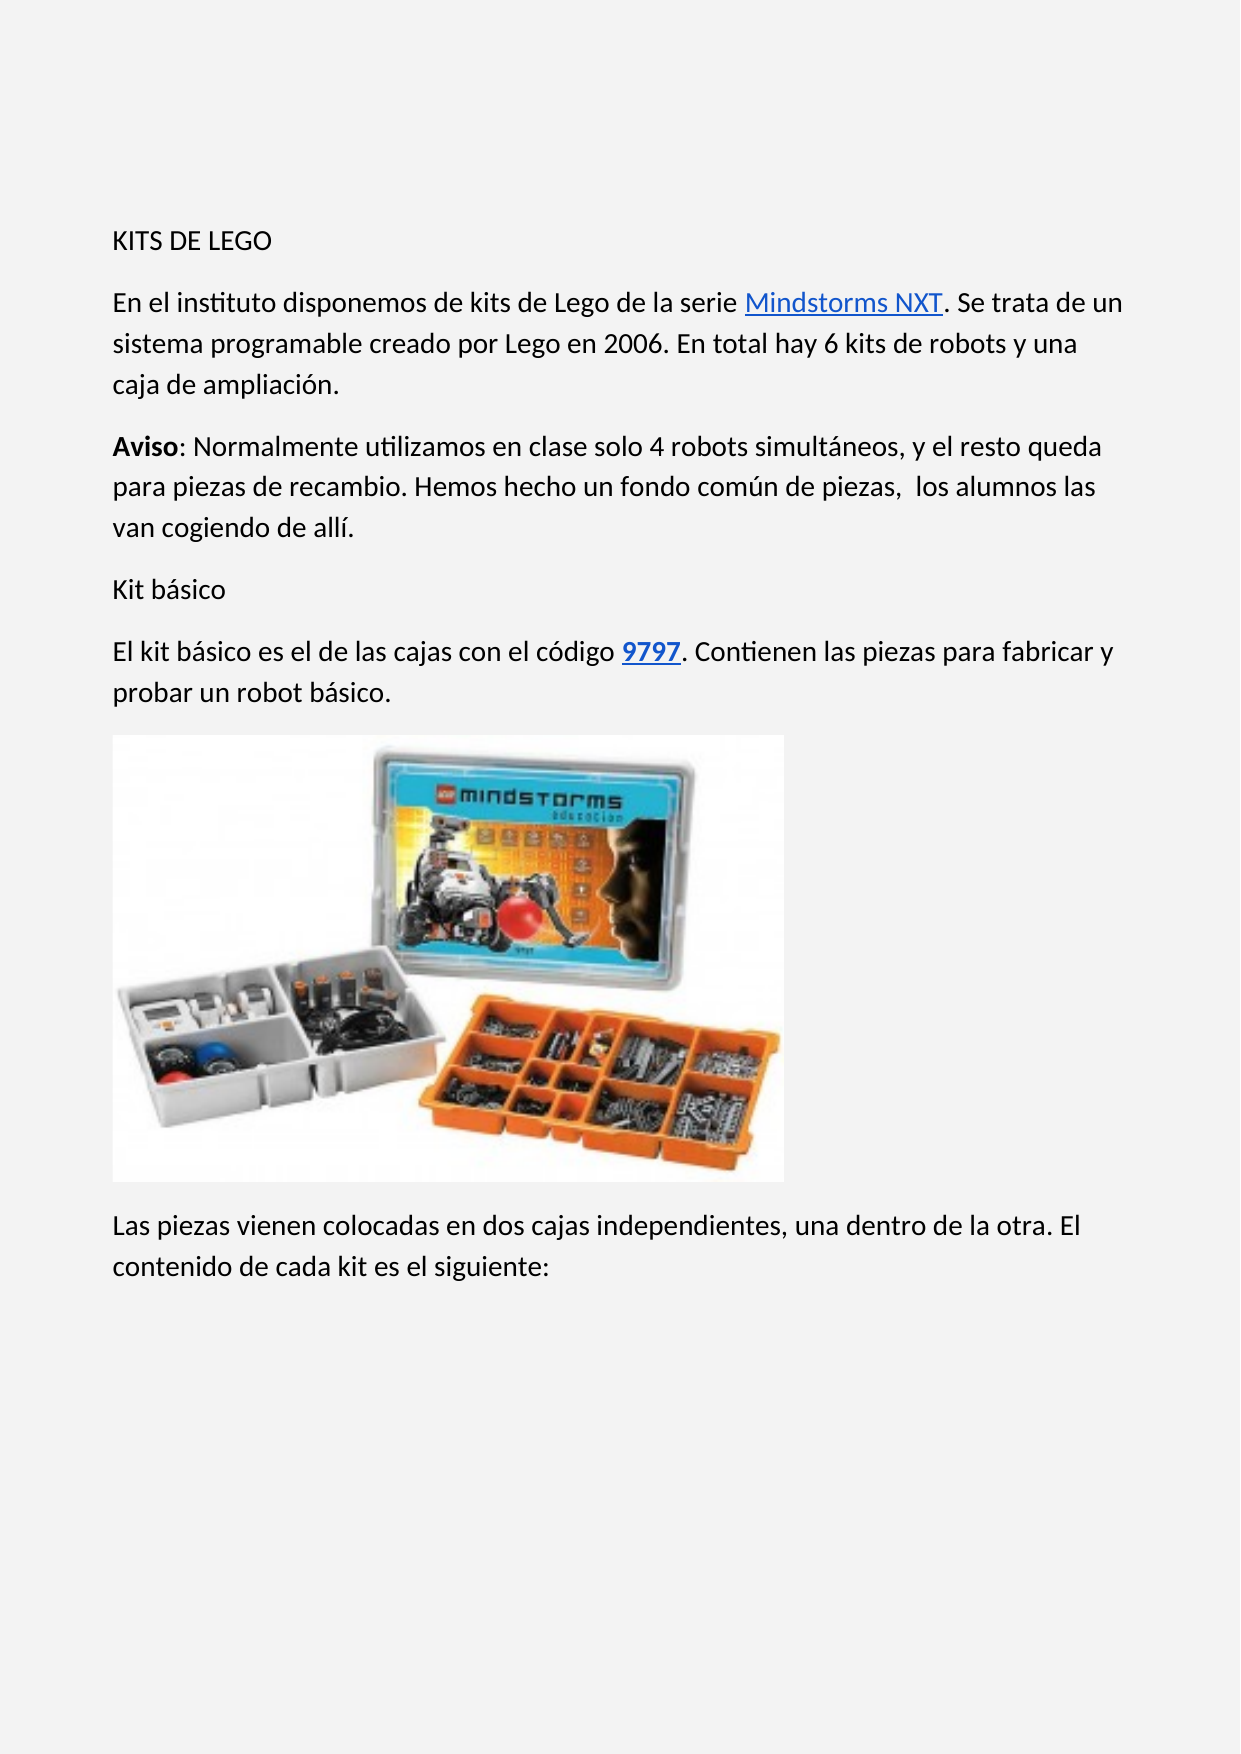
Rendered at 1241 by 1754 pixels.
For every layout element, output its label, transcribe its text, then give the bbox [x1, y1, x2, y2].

text Aviso: Normalmente utilizamos en clase solo 4 robots simultáneos, y el resto queda para piezas de recambio. Hemos hecho un fondo común de piezas, los alumnos las van cogiendo de allí. [112, 428, 1128, 545]
text En el instituto disponemos de kits de Lego de la serie Mindstorms NXT. Se trata de un sistema programable creado por Lego en 2006. En total hay 6 kits de robots y una caja de ampliación. [112, 284, 1128, 401]
text KITS DE LEGO [112, 222, 1128, 258]
picture [112, 735, 784, 1182]
text El kit básico es el de las cajas con el código 9797. Contienen las piezas para fabricar y probar un robot básico. [112, 633, 1128, 709]
text Kit básico [112, 571, 1128, 607]
text Las piezas vienen colocadas en dos cajas independientes, una dentro de la otra. El contenido de cada kit es el siguiente: [112, 1207, 1128, 1284]
